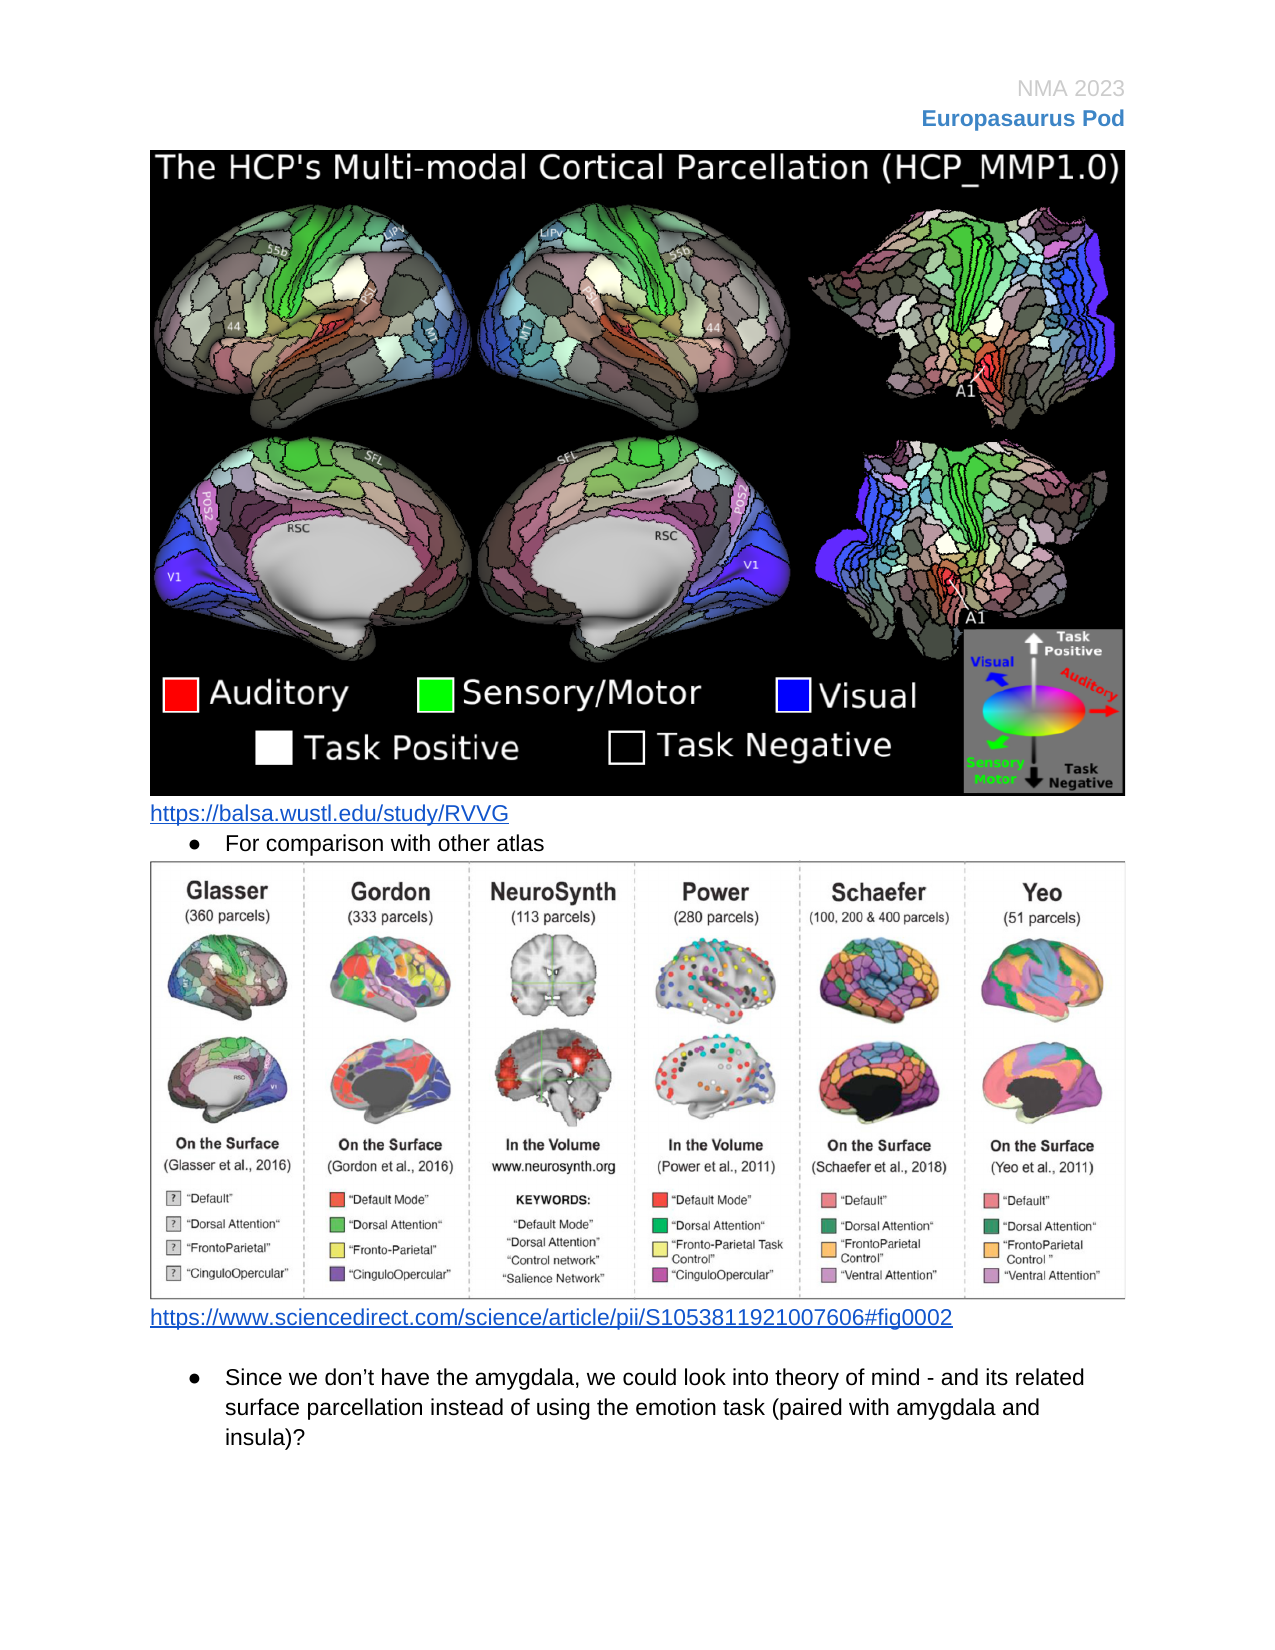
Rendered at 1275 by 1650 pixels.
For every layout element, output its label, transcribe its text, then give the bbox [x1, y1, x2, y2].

text https://balsa.wustl.edu/study/RVVG [150, 800, 1125, 826]
text https://www.sciencedirect.com/science/article/pii/S1053811921007606#fig0002 [150, 1303, 1125, 1330]
list For comparison with other atlas [187, 830, 1125, 856]
picture [150, 150, 1125, 796]
list Since we don’t have the amygdala, we could look into theory of mind - and its related surface parcellation instead of using the emotion task (paired with amygdala and insula)? [187, 1364, 1125, 1451]
picture [150, 860, 1125, 1300]
